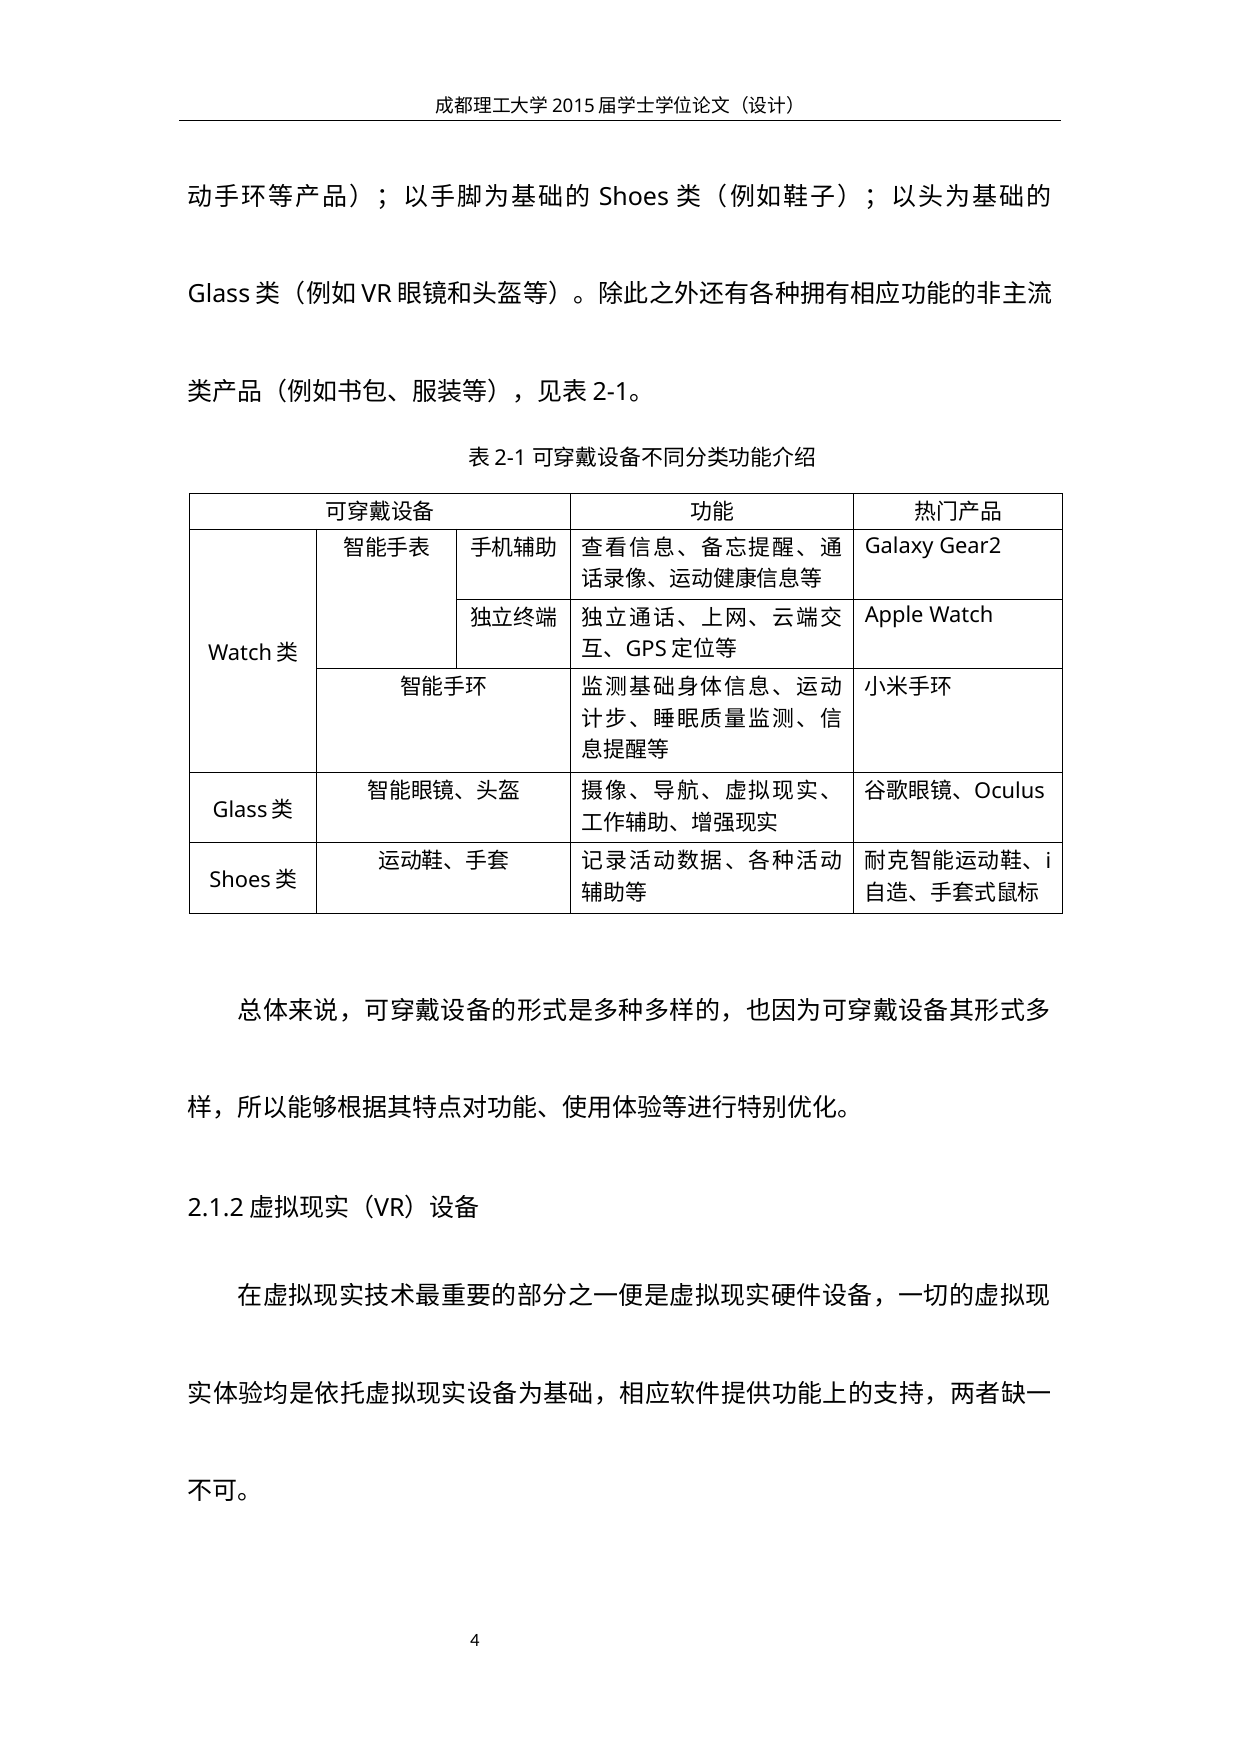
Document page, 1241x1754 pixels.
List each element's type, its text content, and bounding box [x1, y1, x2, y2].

subtitle 2.1.2虚拟现实（VR）设备 [187, 1173, 1053, 1238]
table_cell Watch类 [190, 530, 316, 772]
table_cell Glass类 [190, 773, 316, 842]
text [187, 162, 1053, 422]
table_cell 手机辅助 [457, 530, 570, 598]
table_cell 独立通话、上网、云端交互、GPS定位等 [571, 600, 853, 668]
table_cell 独立终端 [457, 600, 570, 668]
text 在虚拟现实技术最重要的部分之一便是虚拟现实硬件设备，一切的虚拟现实体验均是依托虚拟现实设备为基础，相应软件提供功能上的支持，两者缺一不可。 [187, 1261, 1053, 1521]
table_cell Shoes类 [190, 843, 316, 913]
table_cell 谷歌眼镜、Oculus [854, 773, 1062, 842]
text 表2-1 可穿戴设备不同分类功能介绍 [187, 440, 1053, 473]
table_cell 智能眼镜、头盔 [317, 773, 570, 842]
table_header 可穿戴设备 [190, 494, 570, 529]
table_cell Galaxy Gear2 [854, 530, 1062, 598]
table_header 热门产品 [854, 494, 1062, 529]
table_header 功能 [571, 494, 853, 529]
table_cell 记录活动数据、各种活动辅助等 [571, 843, 853, 913]
table_cell 运动鞋、手套 [317, 843, 570, 913]
table_cell 查看信息、备忘提醒、通话录像、运动健康信息等 [571, 530, 853, 598]
table_cell 小米手环 [854, 669, 1062, 772]
table_cell 智能手表 [317, 530, 456, 668]
table_cell 监测基础身体信息、运动计步、睡眠质量监测、信息提醒等 [571, 669, 853, 772]
text 总体来说，可穿戴设备的形式是多种多样的，也因为可穿戴设备其形式多样，所以能够根据其特点对功能、使用体验等进行特别优化。 [187, 488, 1053, 1138]
table_cell 智能手环 [317, 669, 570, 772]
table_cell 摄像、导航、虚拟现实、工作辅助、增强现实 [571, 773, 853, 842]
table_cell Apple Watch [854, 600, 1062, 668]
table_cell 耐克智能运动鞋、i自造、手套式鼠标 [854, 843, 1062, 913]
